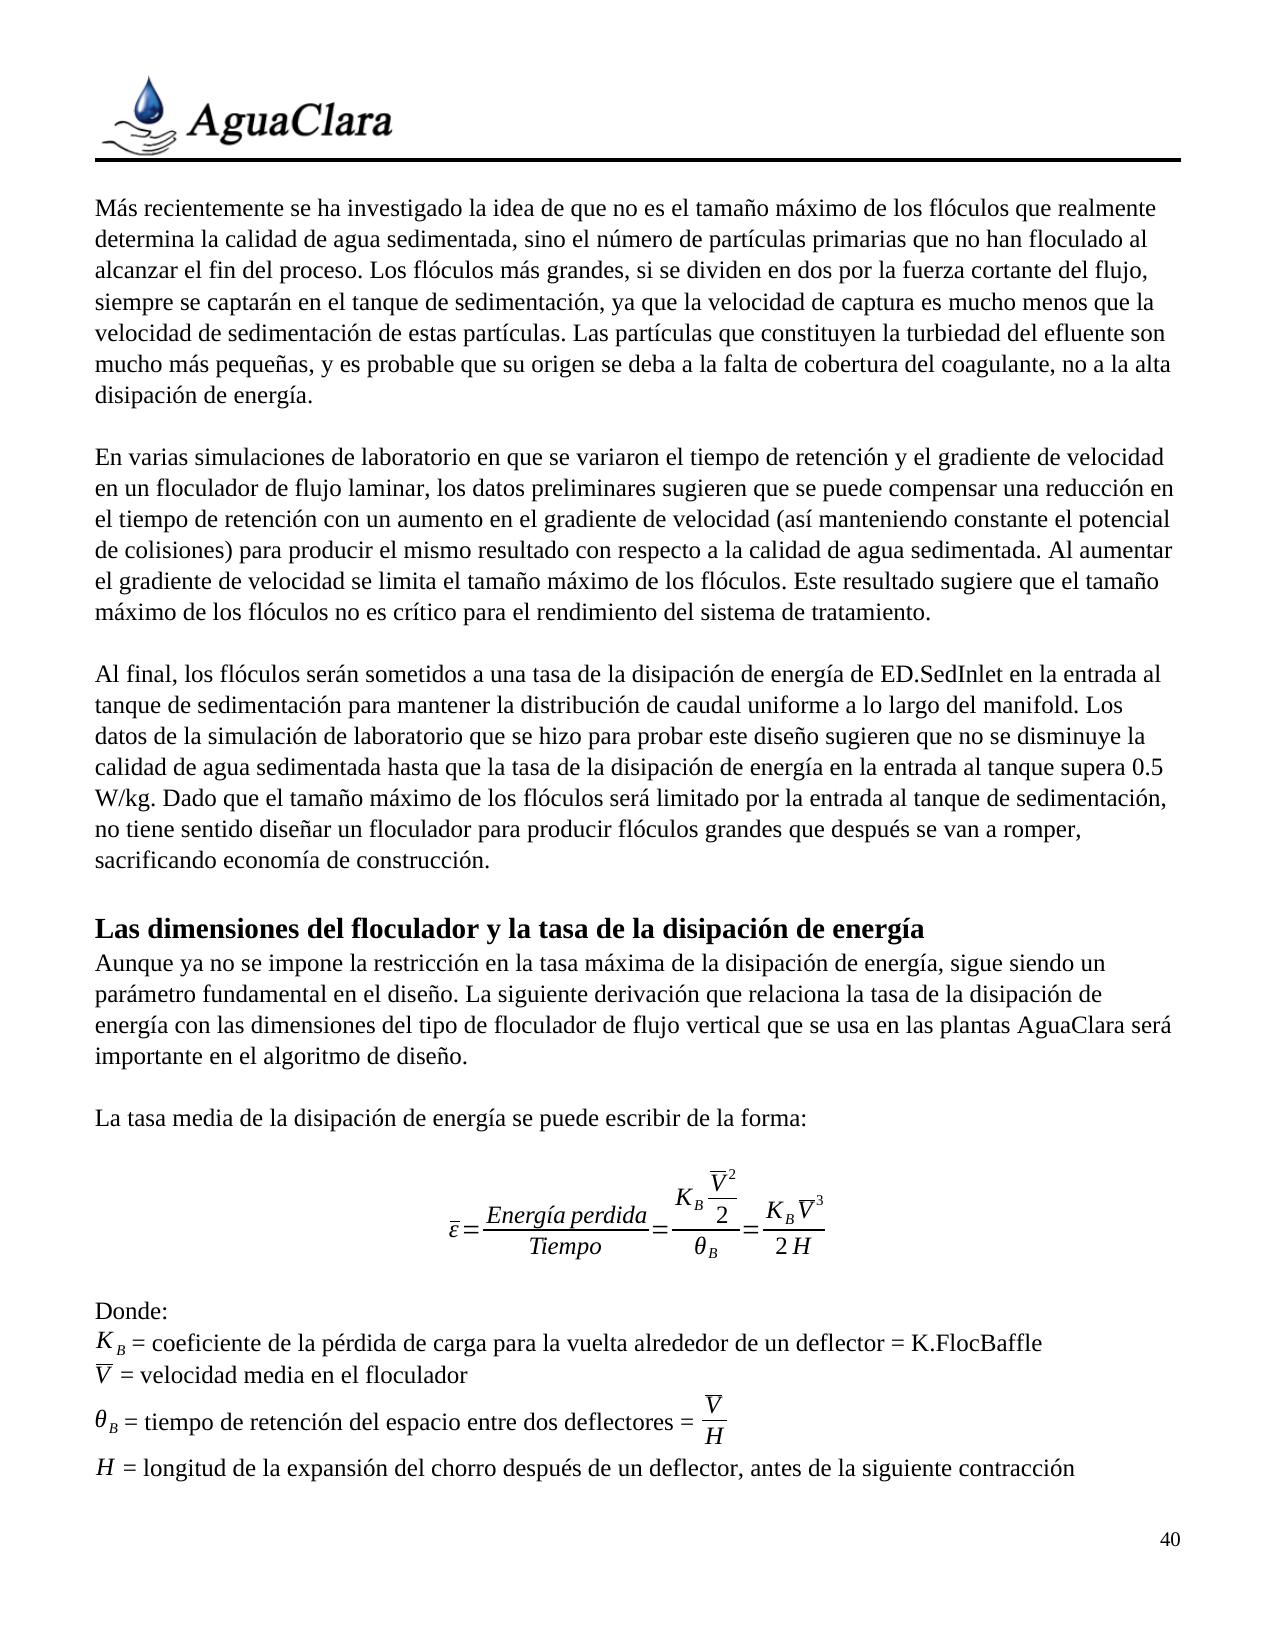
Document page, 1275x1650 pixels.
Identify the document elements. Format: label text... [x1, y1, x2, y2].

text Más recientemente se ha investigado la idea de que no es el tamaño máximo de los flóculos que realmente determina la calidad de agua sedimentada, sino el número de partículas primarias que no han floculado al alcanzar el fin del proceso. Los flóculos más grandes, si se dividen en dos por la fuerza cortante del flujo, siempre se captarán en el tanque de sedimentación, ya que la velocidad de captura es mucho menos que la velocidad de sedimentación de estas partículas. Las partículas que constituyen la turbiedad del efluente son mucho más pequeñas, y es probable que su origen se deba a la falta de cobertura del coagulante, no a la alta disipación de energía. [94, 193, 1181, 408]
text = longitud de la expansión del chorro después de un deflector, antes de la siguiente contracción [94, 1453, 1181, 1482]
text = velocidad media en el floculador [94, 1361, 1181, 1389]
text = tiempo de retención del espacio entre dos deflectores = [94, 1392, 1181, 1451]
subtitle Las dimensiones del floculador y la tasa de la disipación de energía [94, 912, 1181, 945]
text Al final, los flóculos serán sometidos a una tasa de la disipación de energía de ED.SedInlet en la entrada al tanque de sedimentación para mantener la distribución de caudal uniforme a lo largo del manifold. Los datos de la simulación de laboratorio que se hizo para probar este diseño sugieren que no se disminuye la calidad de agua sedimentada hasta que la tasa de la disipación de energía en la entrada al tanque supera 0.5 W/kg. Dado que el tamaño máximo de los flóculos será limitado por la entrada al tanque de sedimentación, no tiene sentido diseñar un floculador para producir flóculos grandes que después se van a romper, sacrificando economía de construcción. [94, 659, 1181, 874]
text = coeficiente de la pérdida de carga para la vuelta alrededor de un deflector = K.FlocBaffle [94, 1327, 1181, 1358]
text Donde: [94, 1296, 1181, 1325]
text Aunque ya no se impone la restricción en la tasa máxima de la disipación de energía, sigue siendo un parámetro fundamental en el diseño. La siguiente derivación que relaciona la tasa de la disipación de energía con las dimensiones del tipo de floculador de flujo vertical que se usa en las plantas AguaClara será importante en el algoritmo de diseño. [94, 948, 1181, 1070]
text En varias simulaciones de laboratorio en que se variaron el tiempo de retención y el gradiente de velocidad en un floculador de flujo laminar, los datos preliminares sugieren que se puede compensar una reducción en el tiempo de retención con un aumento en el gradiente de velocidad (así manteniendo constante el potencial de colisiones) para producir el mismo resultado con respecto a la calidad de agua sedimentada. Al aumentar el gradiente de velocidad se limita el tamaño máximo de los flóculos. Este resultado sugiere que el tamaño máximo de los flóculos no es crítico para el rendimiento del sistema de tratamiento. [94, 442, 1181, 626]
text La tasa media de la disipación de energía se puede escribir de la forma: [94, 1103, 1181, 1132]
picture [94, 75, 412, 158]
